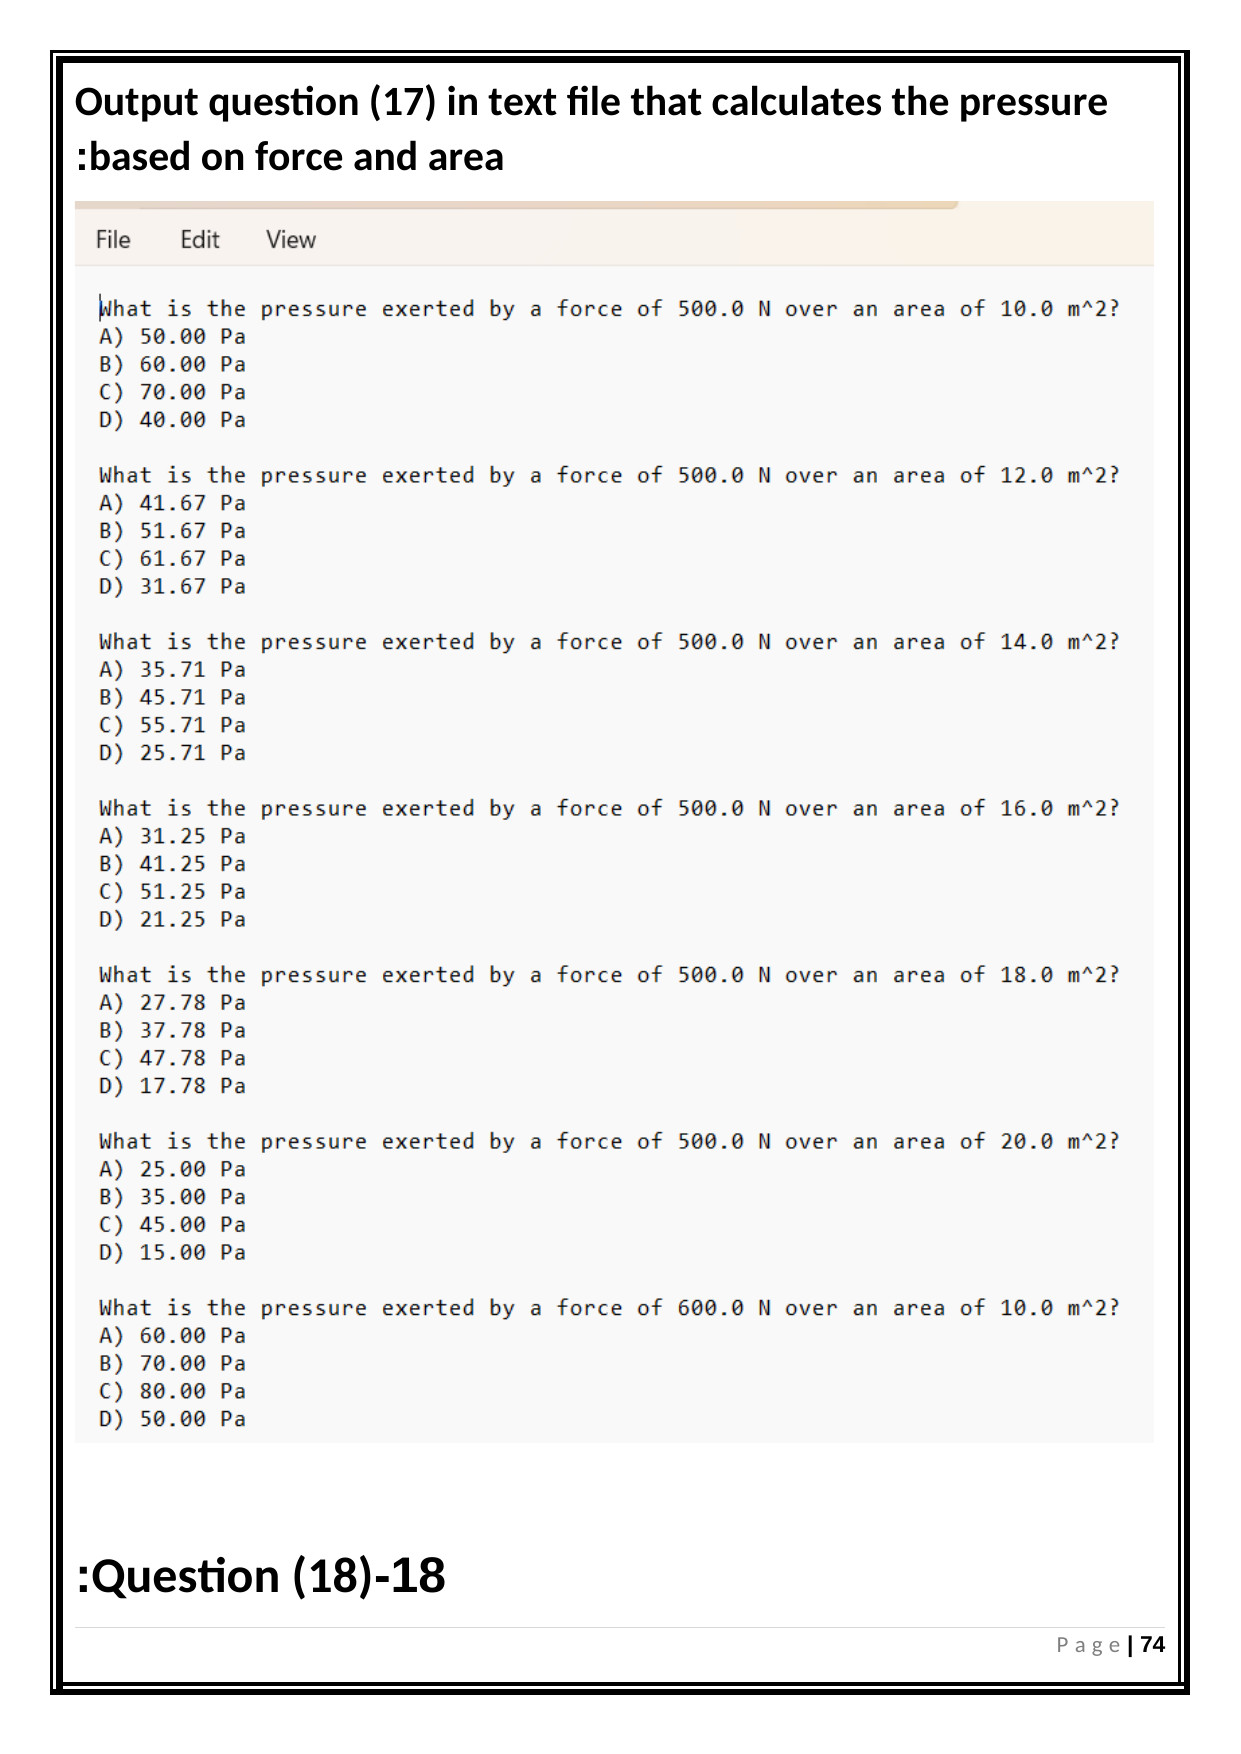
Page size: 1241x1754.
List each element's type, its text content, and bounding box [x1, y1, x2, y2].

text 18-Question (18): [75, 1543, 1165, 1604]
text Output question (17) in text file that calculates the pressure based on force and area: [75, 75, 1165, 181]
picture [74, 201, 1154, 1443]
